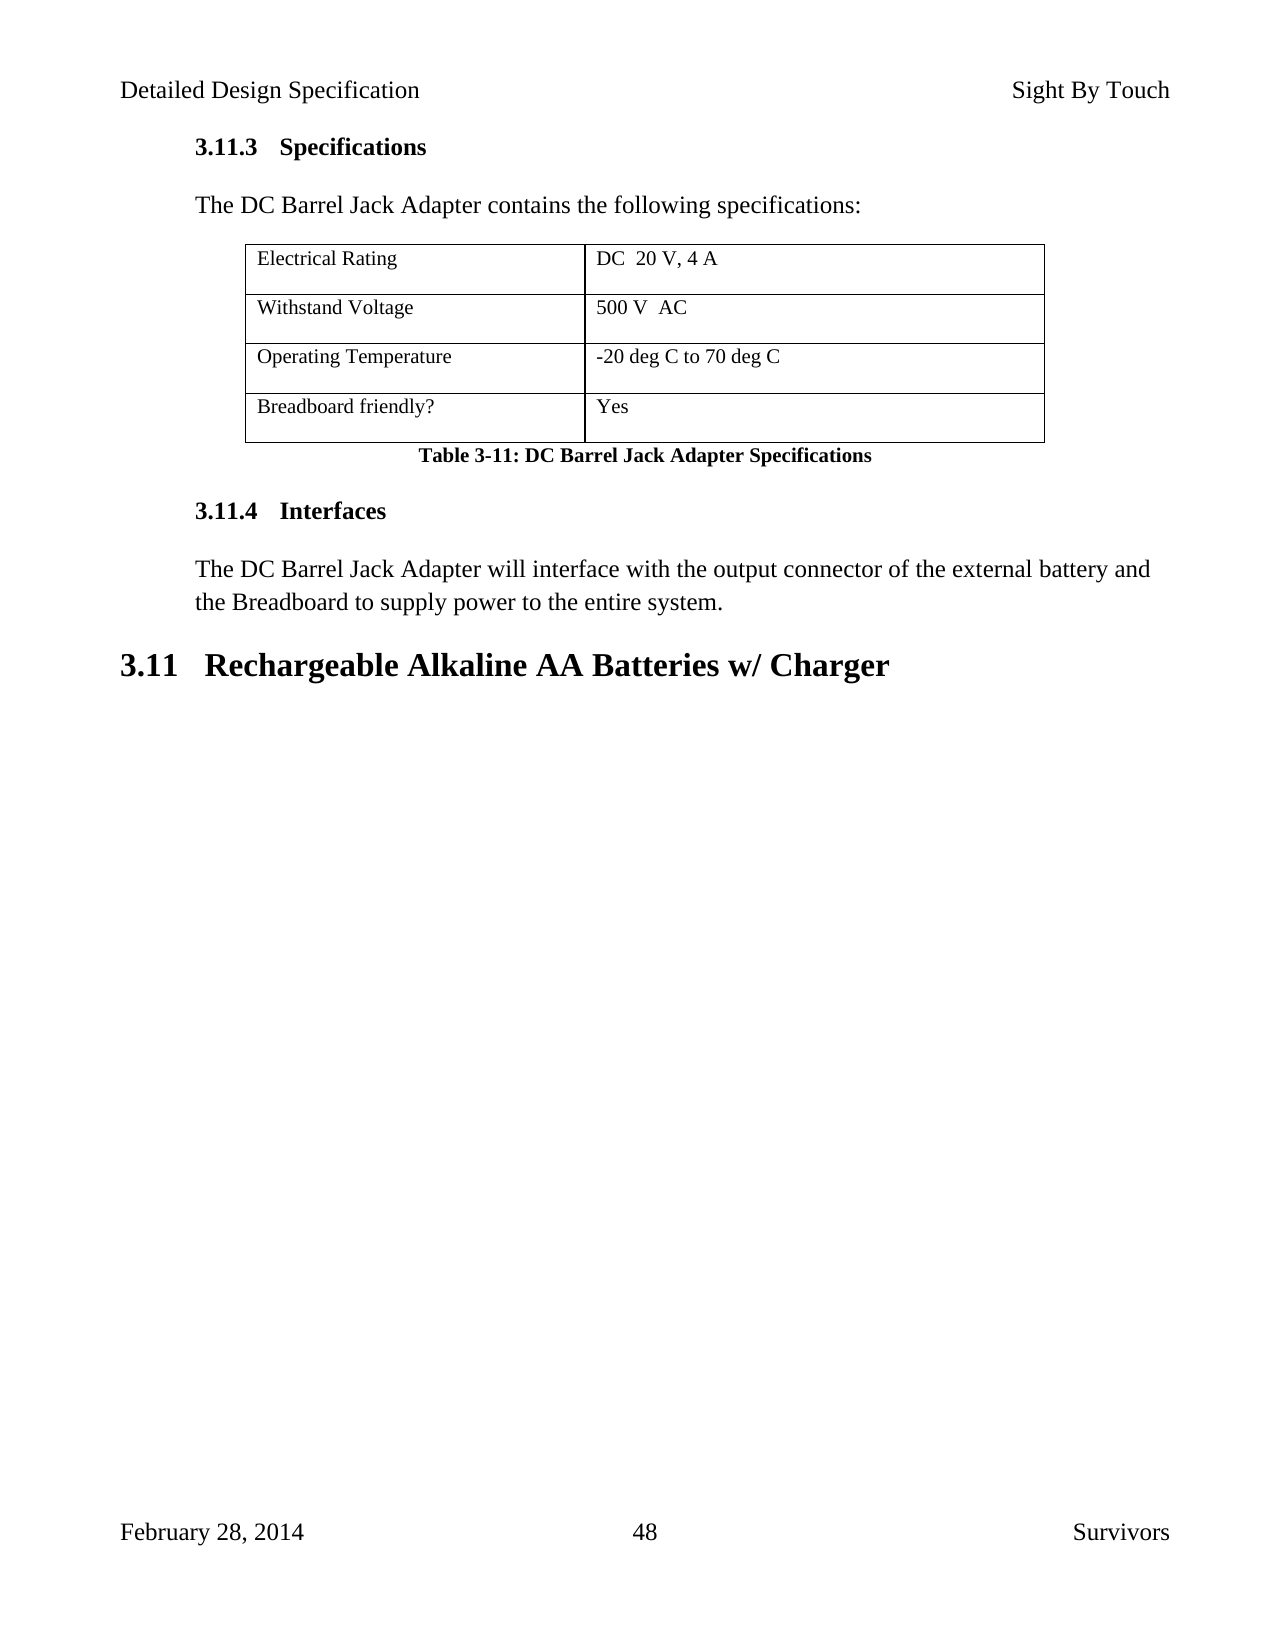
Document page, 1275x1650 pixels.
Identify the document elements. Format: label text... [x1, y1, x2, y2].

subtitle 3.11.3 Specifications [195, 132, 1170, 161]
subtitle 3.11.4 Interfaces [195, 496, 1170, 525]
table_cell Withstand Voltage [246, 295, 584, 343]
table_cell -20 deg C to 70 deg C [586, 344, 1044, 393]
table_header DC 20 V, 4 A [586, 245, 1044, 294]
text Table 3-11: DC Barrel Jack Adapter Specifications [120, 443, 1170, 467]
text The DC Barrel Jack Adapter contains the following specifications: [195, 191, 1170, 219]
table_header Electrical Rating [246, 245, 584, 294]
text The DC Barrel Jack Adapter will interface with the output connector of the external battery and the Breadboard to supply power to the entire system. [195, 554, 1170, 616]
subtitle 3.11 Rechargeable Alkaline AA Batteries w/ Charger [120, 645, 1170, 683]
table_cell 500 V AC [586, 295, 1044, 343]
table_cell Operating Temperature [246, 344, 584, 393]
table_cell Yes [586, 394, 1044, 442]
table_cell Breadboard friendly? [246, 394, 584, 442]
